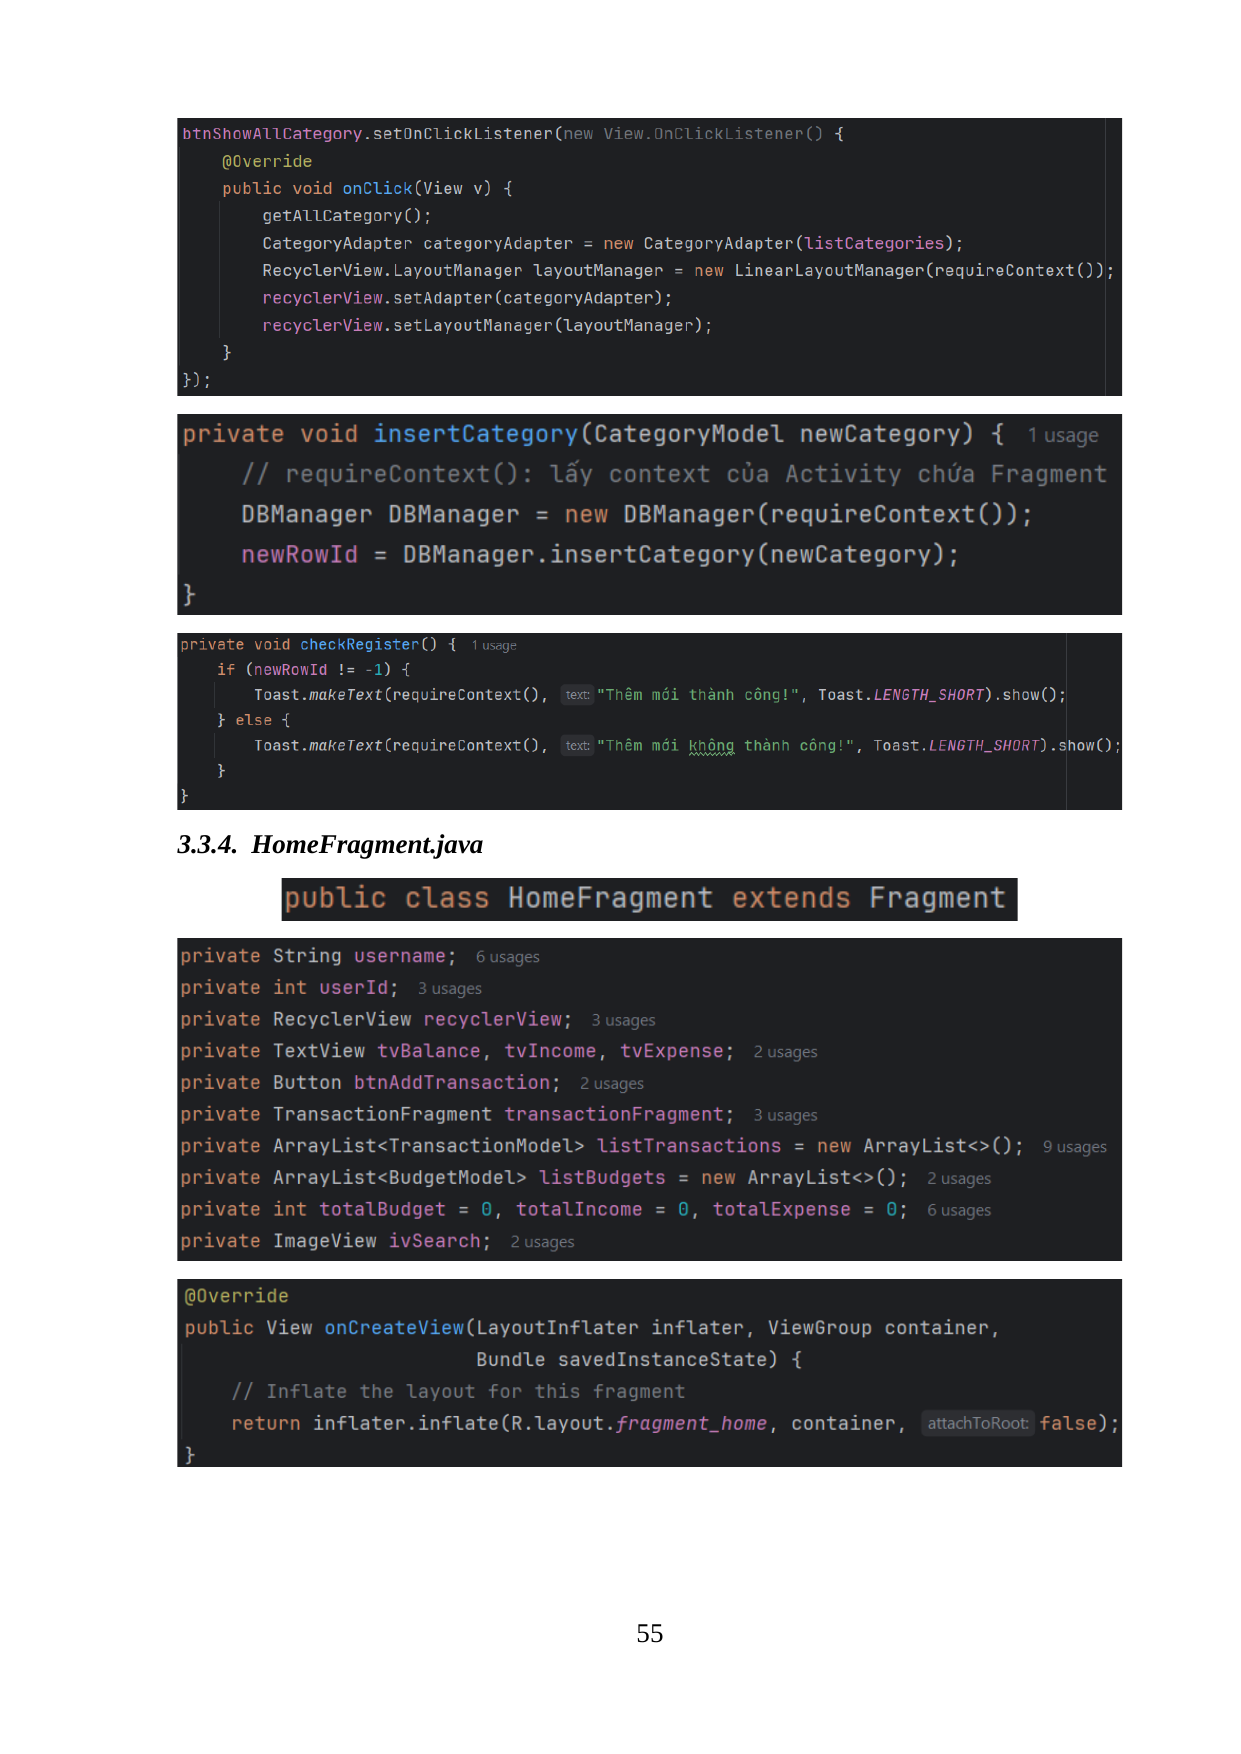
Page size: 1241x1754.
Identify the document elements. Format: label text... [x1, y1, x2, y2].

picture [281, 878, 1018, 921]
picture [177, 633, 1123, 810]
picture [177, 414, 1123, 615]
picture [177, 1279, 1123, 1467]
picture [177, 118, 1123, 396]
subtitle HomeFragment.java [177, 828, 1122, 859]
picture [177, 938, 1123, 1261]
